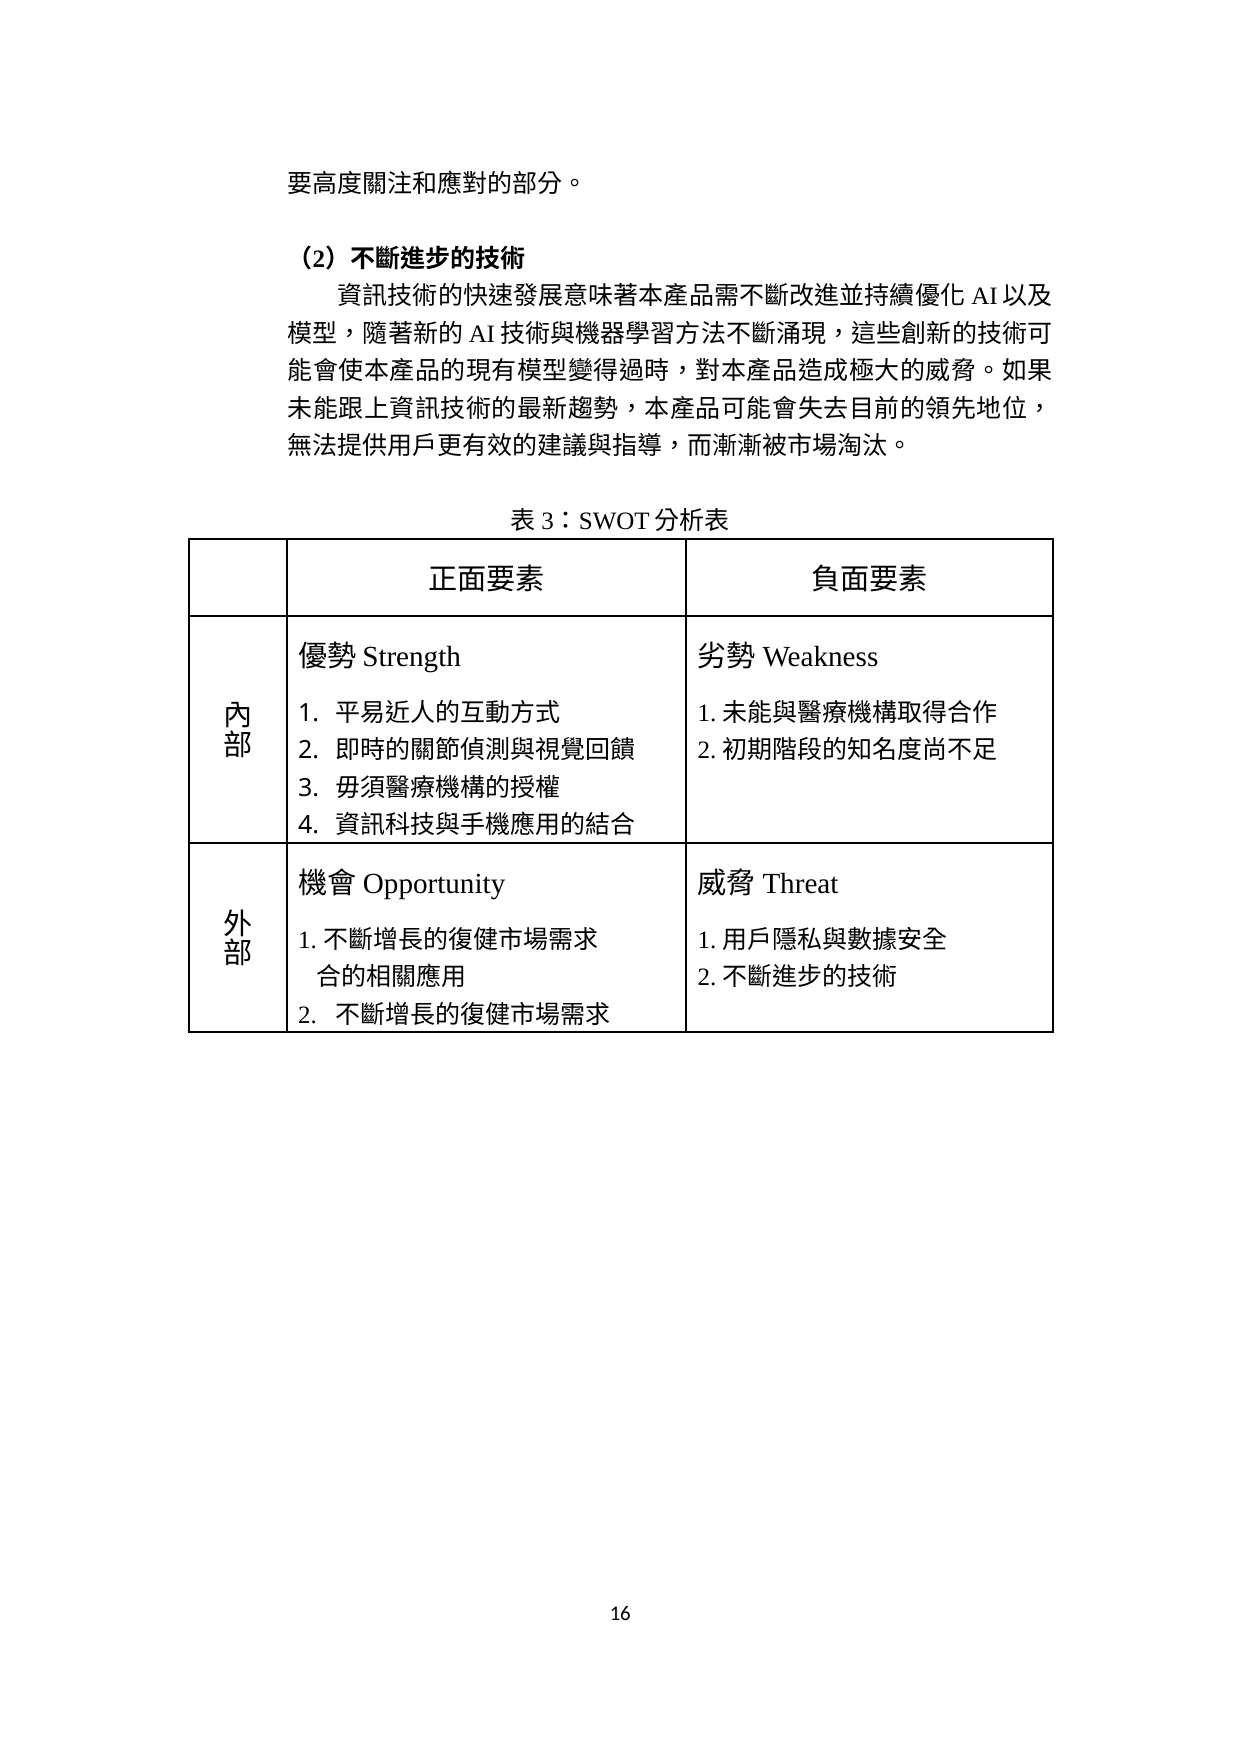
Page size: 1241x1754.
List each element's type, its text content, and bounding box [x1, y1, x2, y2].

table_cell 機會 Opportunity 1. 不斷增長的復健市場需求 合的相關應用 不斷增長的復健市場需求 [288, 844, 685, 1031]
table_header 負面要素 [687, 540, 1052, 614]
table_cell 威脅 Threat 1. 用戶隱私與數據安全 2. 不斷進步的技術 [687, 844, 1052, 1031]
table_cell 劣勢 Weakness 1. 未能與醫療機構取得合作 2. 初期階段的知名度尚不足 [687, 617, 1052, 842]
text 資訊技術的快速發展意味著本產品需不斷改進並持續優化AI以及模型，隨著新的AI技術與機器學習方法不斷涌現，這些創新的技術可能會使本產品的現有模型變得過時，對本產品造成極大的威脅。如果未能跟上資訊技術的最新趨勢，本產品可能會失去目前的領先地位，無法提供用戶更有效的建議與指導，而漸漸被市場淘汰。 [287, 275, 1053, 462]
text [287, 162, 1053, 200]
table_cell 外部 [190, 844, 286, 1031]
text 表 3：SWOT分析表 [187, 500, 1053, 537]
table_header 正面要素 [288, 540, 685, 614]
table_cell 優勢Strength 平易近人的互動方式 即時的關節偵測與視覺回饋 毋須醫療機構的授權 資訊科技與手機應用的結合 [288, 617, 685, 842]
table_header [190, 540, 286, 614]
text （2）不斷進步的技術 [237, 237, 1053, 275]
table_cell 內部 [190, 617, 286, 842]
